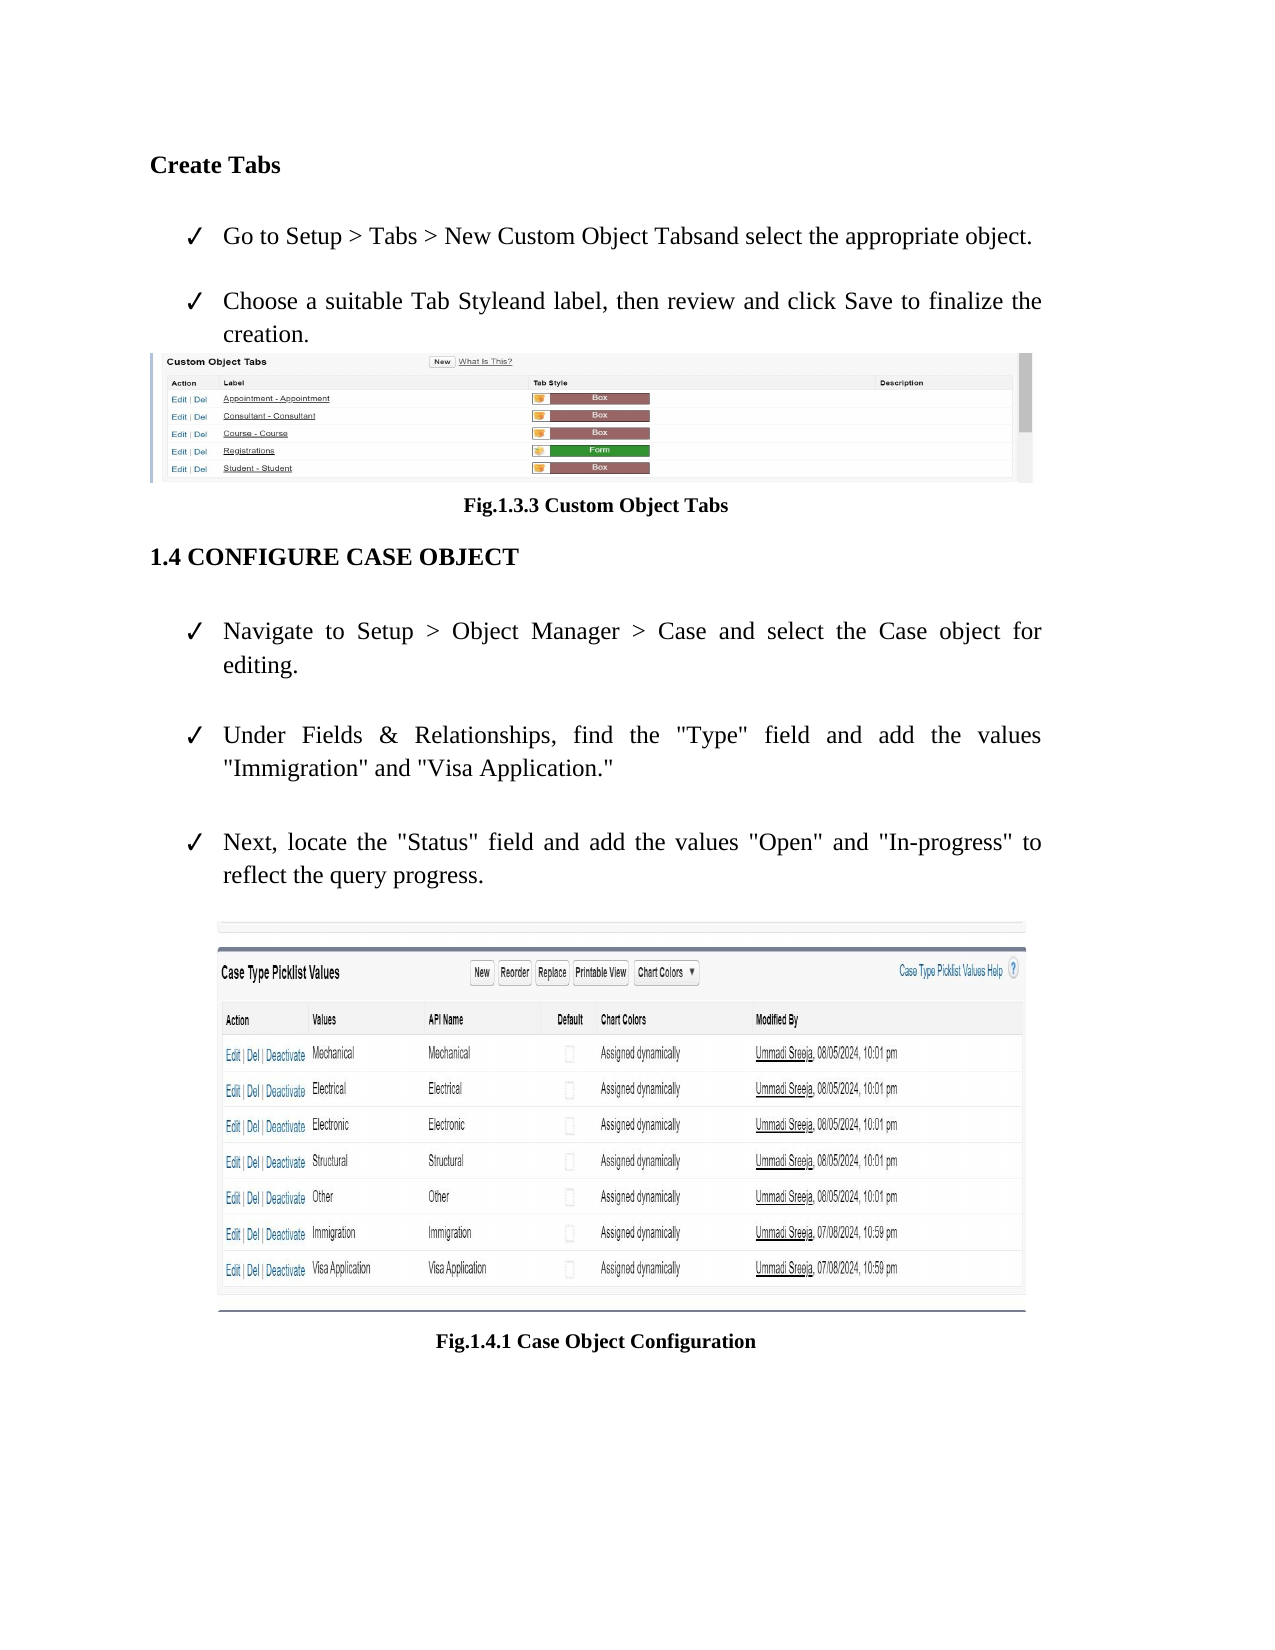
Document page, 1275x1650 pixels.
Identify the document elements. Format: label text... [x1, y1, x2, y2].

subtitle 1.4 CONFIGURE CASE OBJECT [149, 542, 1125, 571]
list Navigate to Setup > Object Manager > Case and select the Case object for editing. [186, 612, 1043, 678]
text Fig.1.3.3 Custom Object Tabs [276, 492, 916, 517]
list Under Fields & Relationships, find the "Type" field and add the values "Immigration" and "Visa Application." [186, 716, 1043, 782]
picture [150, 353, 1039, 483]
picture [216, 921, 1027, 1312]
list Go to Setup > Tabs > New Custom Object Tabsand select the appropriate object. [186, 217, 1043, 250]
text Fig.1.4.1 Case Object Configuration [276, 1329, 916, 1353]
list Choose a suitable Tab Styleand label, then review and click Save to finalize the creation. [186, 282, 1043, 348]
subtitle Create Tabs [149, 150, 1125, 179]
list Next, locate the "Status" field and add the values "Open" and "In-progress" to reflect the query progress. [186, 823, 1043, 888]
